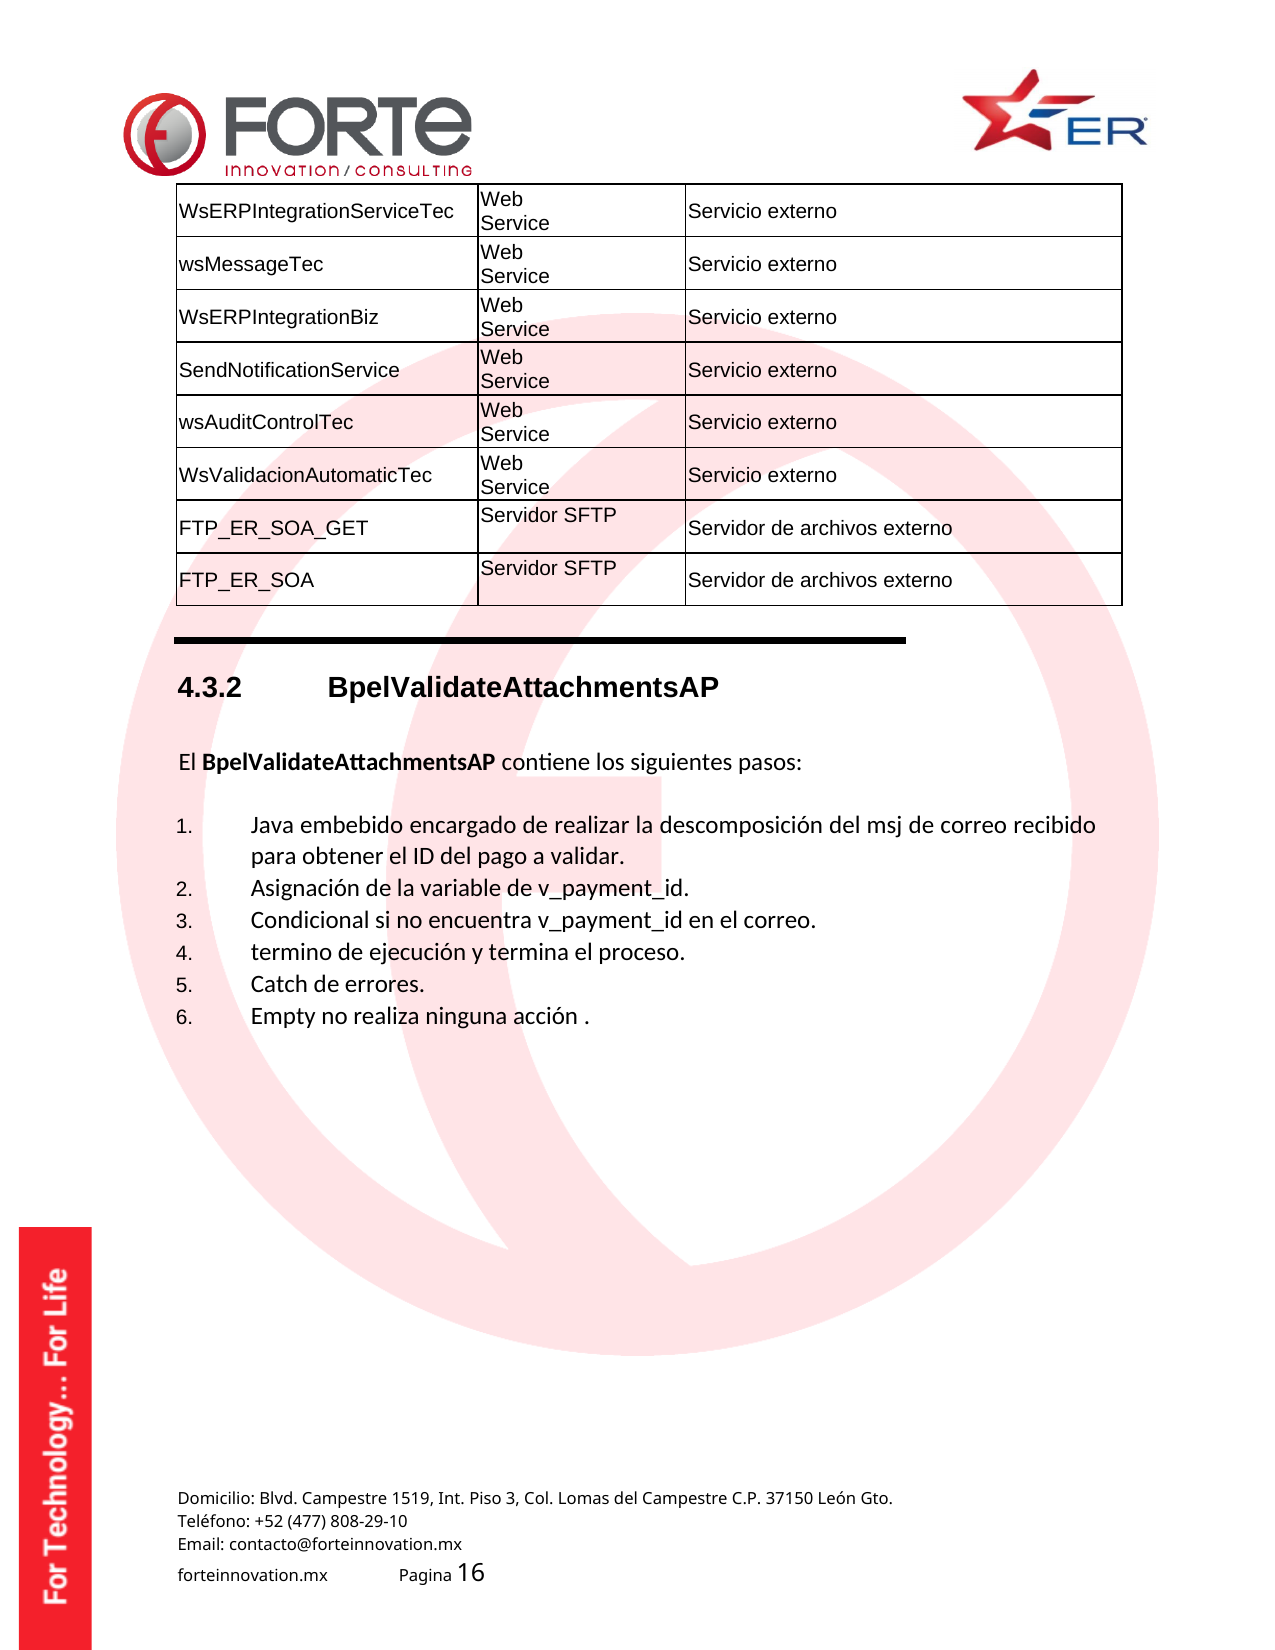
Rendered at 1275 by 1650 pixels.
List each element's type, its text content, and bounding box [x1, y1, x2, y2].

list termino de ejecución y termina el proceso. [176, 936, 1098, 967]
list Asignación de la variable de v_payment_id. [176, 872, 1098, 903]
table_cell Servidor SFTP [479, 554, 685, 605]
table_cell Web Service [479, 396, 685, 447]
table_cell Servicio externo [686, 396, 1121, 447]
table_cell Servidor SFTP [479, 501, 685, 552]
table_cell Web Service [479, 290, 685, 341]
table_cell FTP_ER_SOA_GET [177, 501, 477, 552]
table_cell SendNotificationService [177, 343, 477, 394]
table_cell Servicio externo [686, 237, 1121, 288]
table_cell Servidor de archivos externo [686, 501, 1121, 552]
table_cell wsMessageTec [177, 237, 477, 288]
table_cell Servicio externo [686, 185, 1121, 236]
list Java embebido encargado de realizar la descomposición del msj de correo recibido para obtener el ID del pago a validar. [176, 809, 1098, 871]
table_cell Servicio externo [686, 448, 1121, 499]
table_cell Servicio externo [686, 343, 1121, 394]
table_cell WsValidacionAutomaticTec [177, 448, 477, 499]
text El BpelValidateAttachmentsAP contiene los siguientes pasos: [178, 746, 1098, 776]
table_cell Servicio externo [686, 290, 1121, 341]
table_cell WsERPIntegrationBiz [177, 290, 477, 341]
table_cell Web Service [479, 185, 685, 236]
list Condicional si no encuentra v_payment_id en el correo. [176, 904, 1098, 935]
picture [123, 93, 472, 176]
list Empty no realiza ninguna acción . [176, 1000, 1098, 1030]
list Catch de errores. [176, 968, 1098, 998]
table_cell Web Service [479, 237, 685, 288]
table_cell wsAuditControlTec [177, 396, 477, 447]
subtitle BpelValidateAttachmentsAP [177, 670, 1098, 704]
table_cell FTP_ER_SOA [177, 554, 477, 605]
table_cell Web Service [479, 343, 685, 394]
table_cell Web Service [479, 448, 685, 499]
table_cell WsERPIntegrationServiceTec [177, 185, 477, 236]
picture [953, 67, 1157, 152]
table_cell Servidor de archivos externo [686, 554, 1121, 605]
